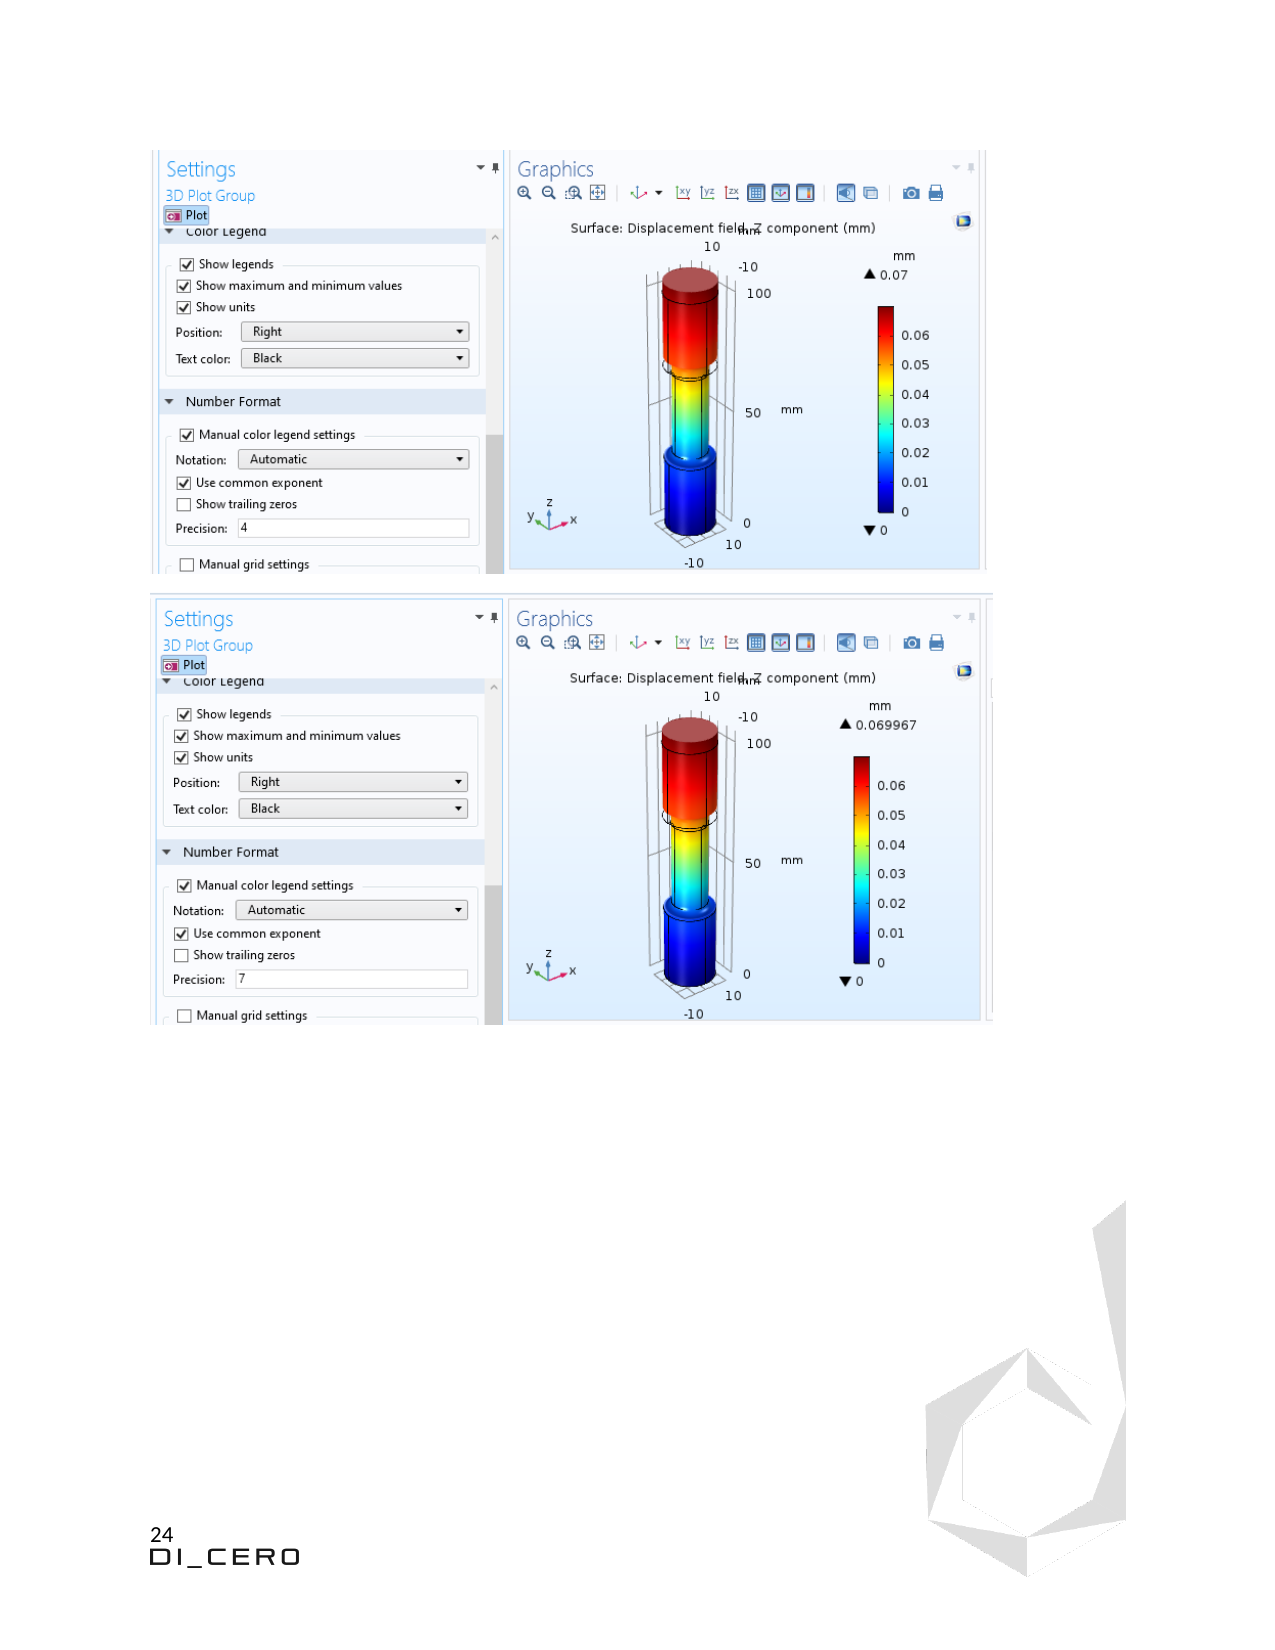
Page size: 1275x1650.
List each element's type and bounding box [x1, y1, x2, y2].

picture [150, 150, 987, 574]
picture [925, 1200, 1126, 1577]
picture [150, 1548, 299, 1568]
picture [150, 592, 993, 1025]
